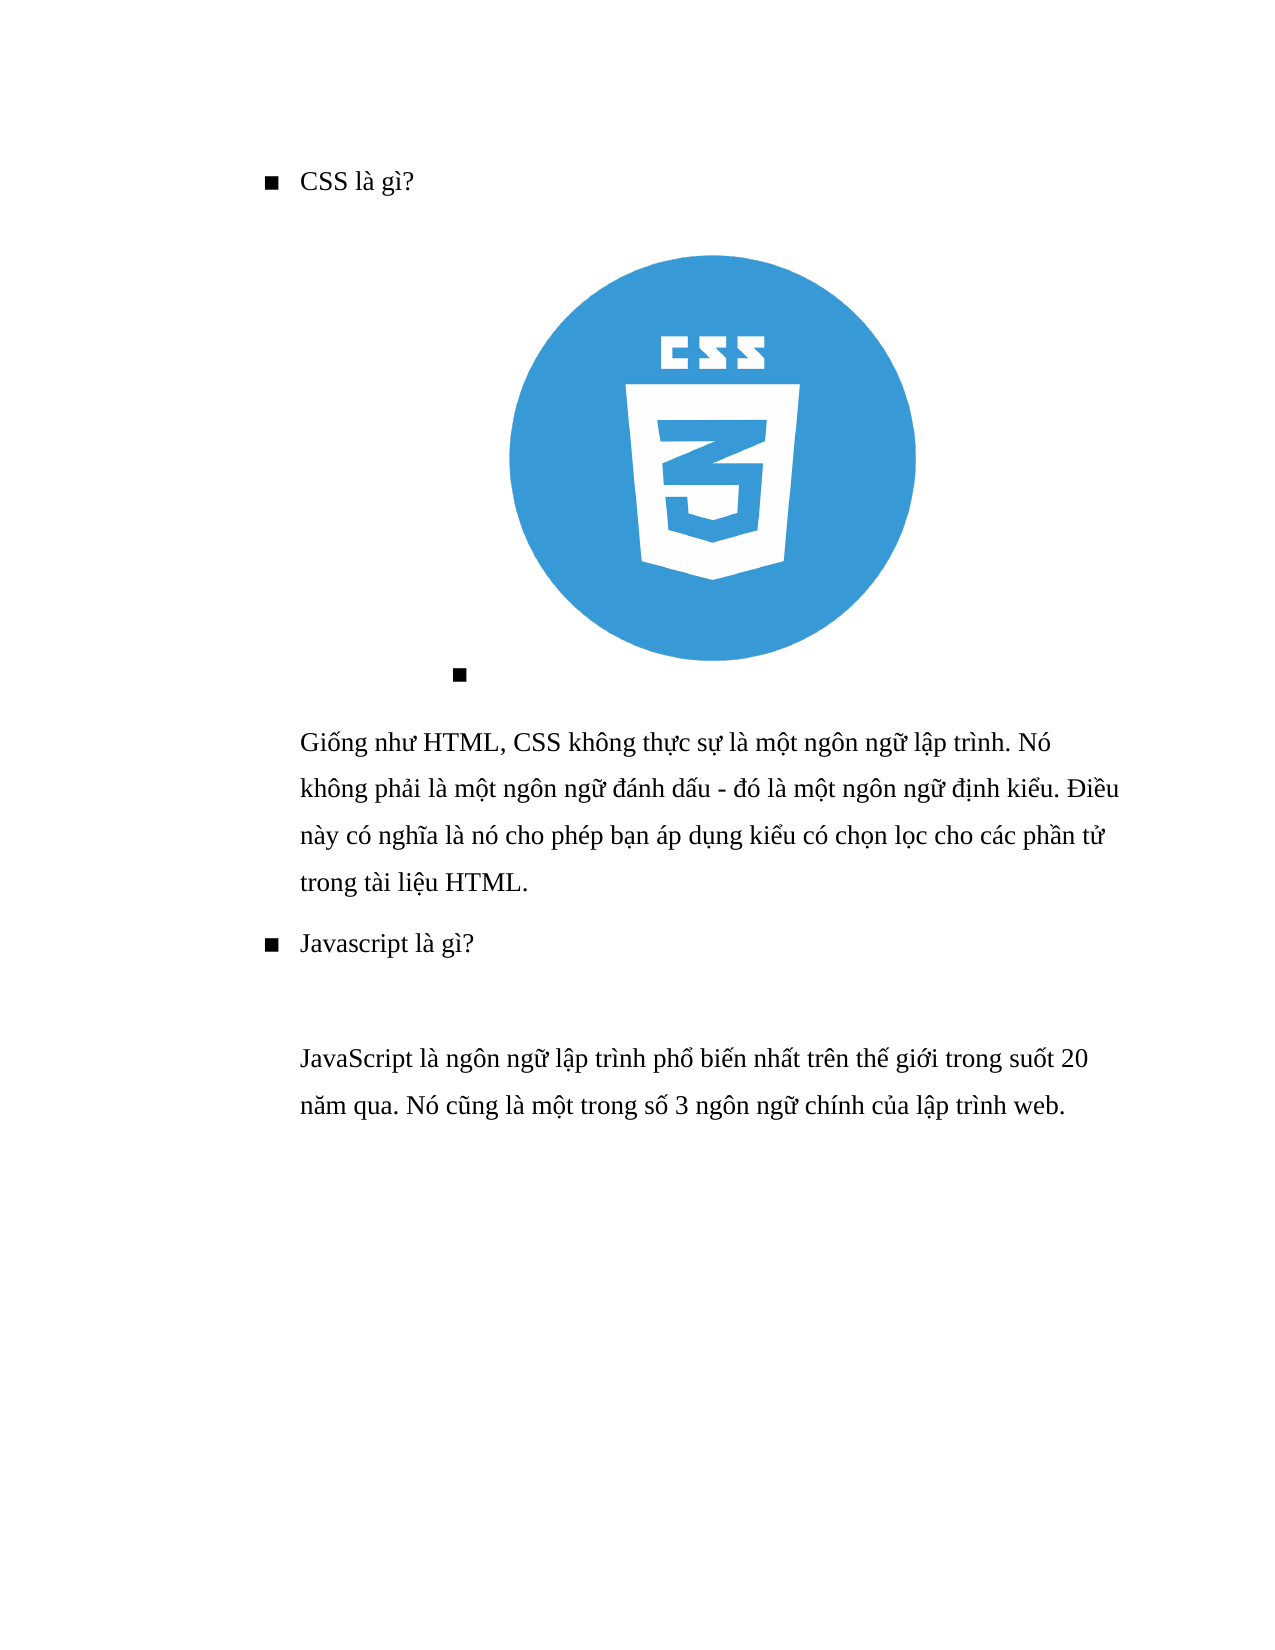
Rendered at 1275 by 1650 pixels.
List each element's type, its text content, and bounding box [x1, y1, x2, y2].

text JavaScript là ngôn ngữ lập trình phổ biến nhất trên thế giới trong suốt 20 năm qua. Nó cũng là một trong số 3 ngôn ngữ chính của lập trình web. [300, 1042, 1125, 1120]
list Javascript là gì? [262, 912, 1125, 968]
text Giống như HTML, CSS không thực sự là một ngôn ngữ lập trình. Nó không phải là một ngôn ngữ đánh dấu - đó là một ngôn ngữ định kiểu. Điều này có nghĩa là nó cho phép bạn áp dụng kiểu có chọn lọc cho các phần tử trong tài liệu HTML. [300, 726, 1125, 897]
list CSS là gì? [262, 150, 1125, 206]
picture [487, 233, 938, 683]
